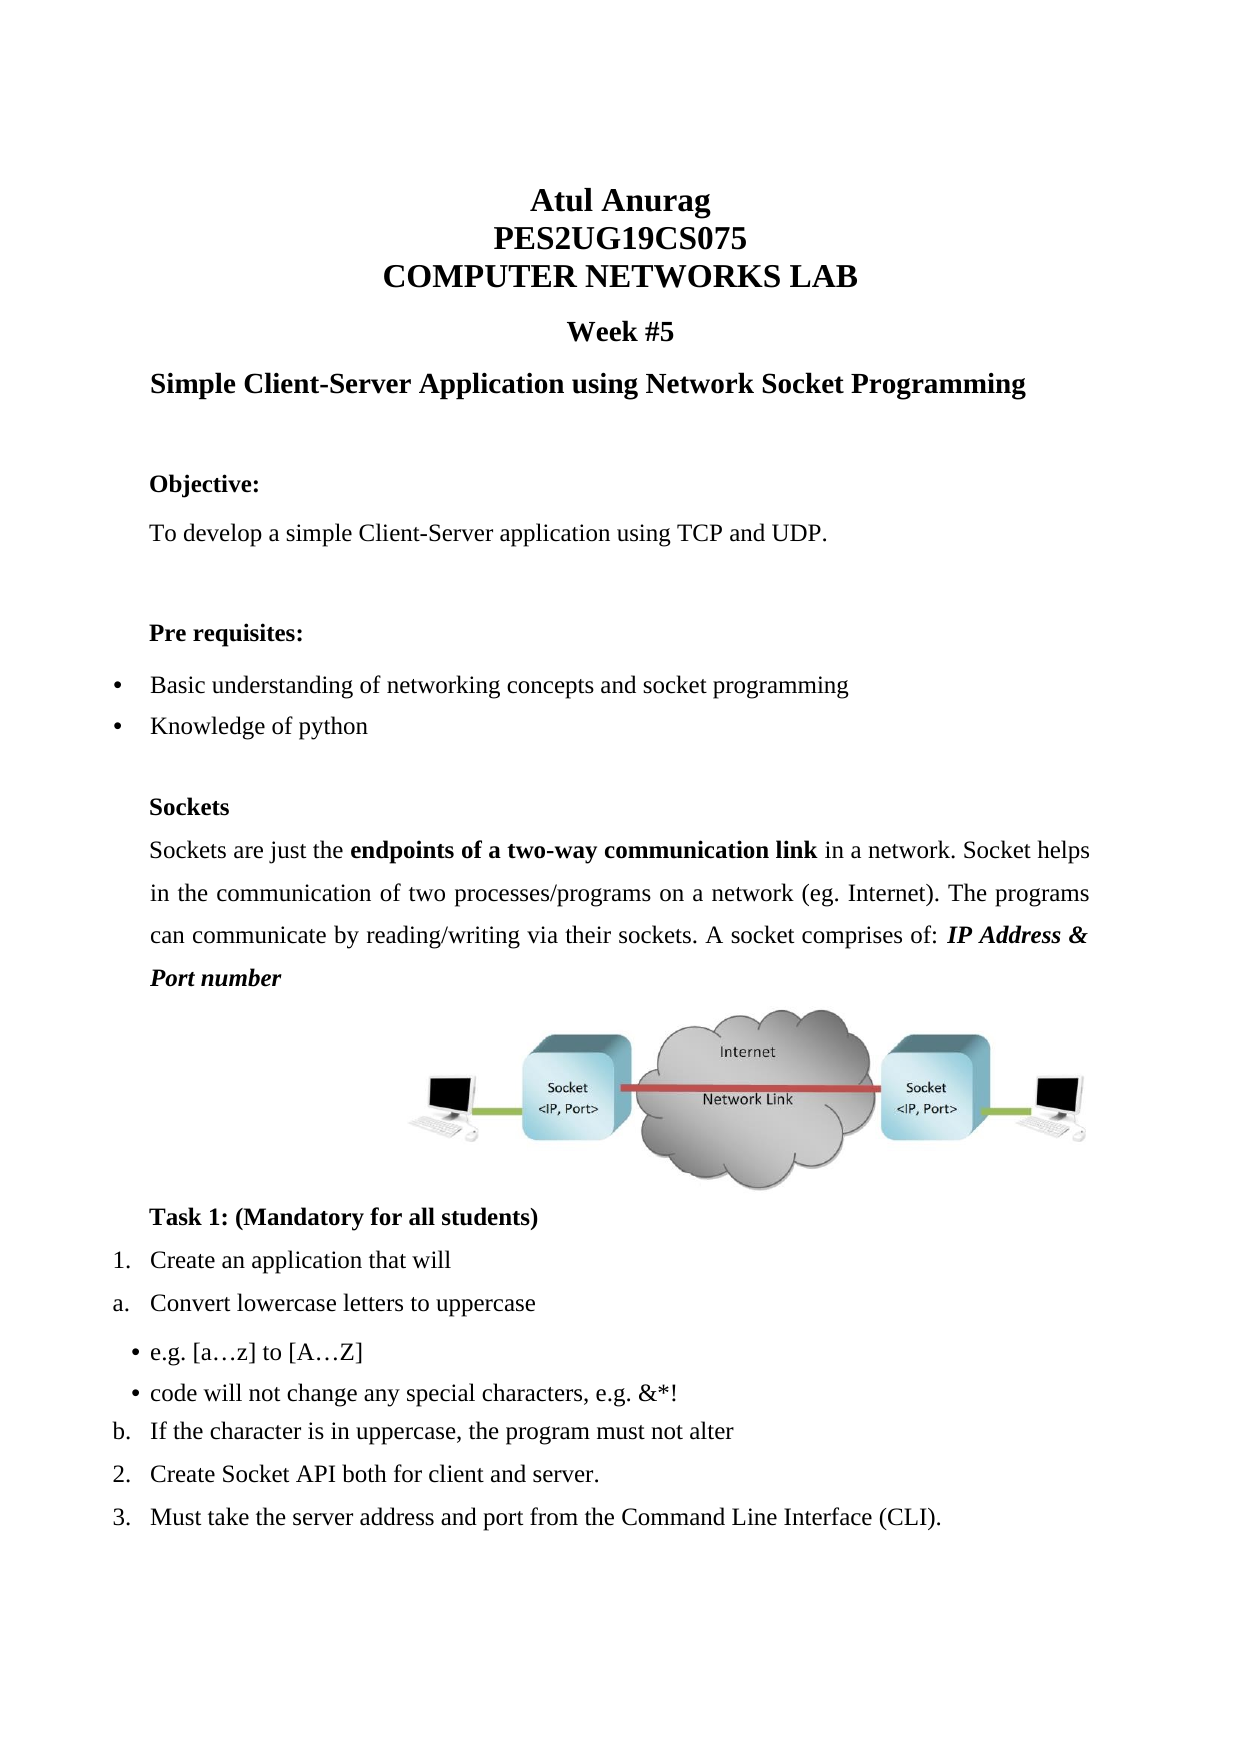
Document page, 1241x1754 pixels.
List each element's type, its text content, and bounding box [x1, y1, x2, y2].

text PES2UG19CS075 [150, 218, 1090, 256]
text Sockets [149, 792, 1090, 821]
list Create Socket API both for client and server. [112, 1459, 1090, 1488]
text Week #5 [150, 314, 1090, 347]
list Convert lowercase letters to uppercase [112, 1288, 1090, 1317]
list Basic understanding of networking concepts and socket programming [113, 670, 1090, 699]
text Atul Anurag [150, 180, 1090, 218]
text Sockets are just the endpoints of a two-way communication link in a network. Socket helps in the communication of two processes/programs on a network (eg. Internet). The programs can communicate by reading/writing via their sockets. A socket comprises of: IP Address & Port number [149, 835, 1090, 992]
text Simple Client-Server Application using Network Socket Programming [150, 366, 1090, 400]
list Knowledge of python [113, 711, 1090, 740]
text Task 1: (Mandatory for all students) [149, 1202, 1090, 1231]
text Pre requisites: [149, 618, 1090, 647]
picture [406, 1006, 1091, 1194]
text COMPUTER NETWORKS LAB [150, 256, 1090, 295]
list e.g. [a…z] to [A…Z] [131, 1337, 1090, 1366]
list If the character is in uppercase, the program must not alter [112, 1416, 1090, 1445]
text To develop a simple Client-Server application using TCP and UDP. [149, 518, 1090, 547]
list code will not change any special characters, e.g. &*! [131, 1377, 1090, 1406]
text Objective: [149, 469, 1090, 498]
list Create an application that will [112, 1245, 1090, 1273]
list Must take the server address and port from the Command Line Interface (CLI). [112, 1502, 1090, 1531]
